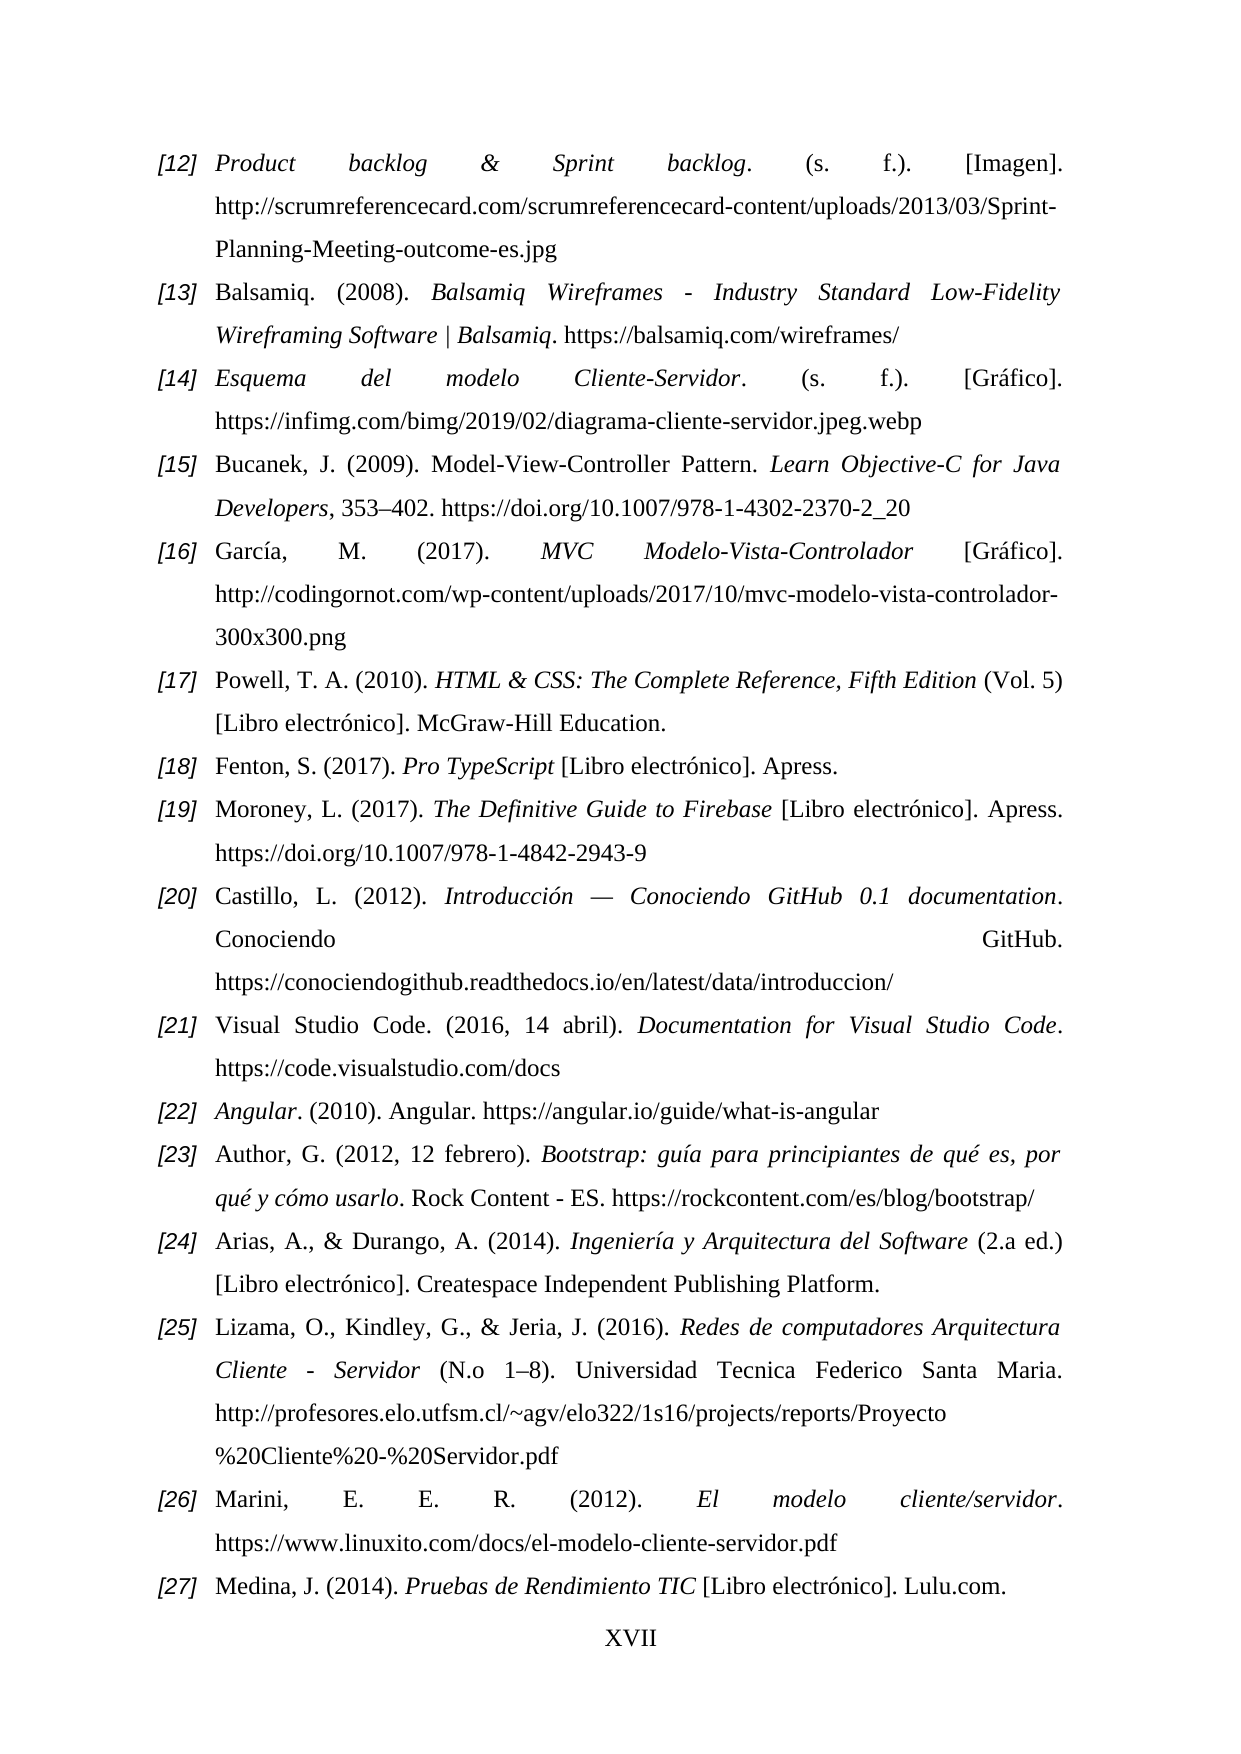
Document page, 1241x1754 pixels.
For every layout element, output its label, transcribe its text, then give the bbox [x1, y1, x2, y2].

list Arias, A., & Durango, A. (2014). Ingeniería y Arquitectura del Software (2.a ed.) [Libro electrónico]. Createspace Independent Publishing Platform. [177, 1226, 1063, 1298]
list Powell, T. A. (2010). HTML & CSS: The Complete Reference, Fifth Edition (Vol. 5) [Libro electrónico]. McGraw-Hill Education. [177, 665, 1063, 737]
list Angular. (2010). Angular. https://angular.io/guide/what-is-angular [177, 1096, 1063, 1125]
list Esquema del modelo Cliente-Servidor. (s. f.). [Gráfico]. https://infimg.com/bimg/2019/02/diagrama-cliente-servidor.jpeg.webp [177, 363, 1063, 435]
list Lizama, O., Kindley, G., & Jeria, J. (2016). Redes de computadores Arquitectura Cliente - Servidor (N.o 1–8). Universidad Tecnica Federico Santa Maria. http://profesores.elo.utfsm.cl/~agv/elo322/1s16/projects/reports/Proyecto%20Cliente%20-%20Servidor.pdf [177, 1312, 1063, 1470]
list Marini, E. E. R. (2012). El modelo cliente/servidor. https://www.linuxito.com/docs/el-modelo-cliente-servidor.pdf [177, 1484, 1063, 1556]
list Fenton, S. (2017). Pro TypeScript [Libro electrónico]. Apress. [177, 751, 1063, 780]
list Moroney, L. (2017). The Definitive Guide to Firebase [Libro electrónico]. Apress. https://doi.org/10.1007/978-1-4842-2943-9 [177, 794, 1063, 866]
list García, M. (2017). MVC Modelo-Vista-Controlador [Gráfico]. http://codingornot.com/wp-content/uploads/2017/10/mvc-modelo-vista-controlador-300x300.png [177, 536, 1063, 651]
list Medina, J. (2014). Pruebas de Rendimiento TIC [Libro electrónico]. Lulu.com. [177, 1571, 1063, 1599]
list Balsamiq. (2008). Balsamiq Wireframes - Industry Standard Low-Fidelity Wireframing Software | Balsamiq. https://balsamiq.com/wireframes/ [177, 277, 1063, 349]
list Bucanek, J. (2009). Model-View-Controller Pattern. Learn Objective-C for Java Developers, 353–402. https://doi.org/10.1007/978-1-4302-2370-2_20 [177, 449, 1063, 521]
list Visual Studio Code. (2016, 14 abril). Documentation for Visual Studio Code. https://code.visualstudio.com/docs [177, 1010, 1063, 1082]
list Product backlog & Sprint backlog. (s. f.). [Imagen]. http://scrumreferencecard.com/scrumreferencecard-content/uploads/2013/03/Sprint-Planning-Meeting-outcome-es.jpg [177, 148, 1063, 263]
list Author, G. (2012, 12 febrero). Bootstrap: guía para principiantes de qué es, por qué y cómo usarlo. Rock Content - ES. https://rockcontent.com/es/blog/bootstrap/ [177, 1139, 1063, 1211]
list Castillo, L. (2012). Introducción — Conociendo GitHub 0.1 documentation. Conociendo GitHub. https://conociendogithub.readthedocs.io/en/latest/data/introduccion/ [177, 881, 1063, 996]
